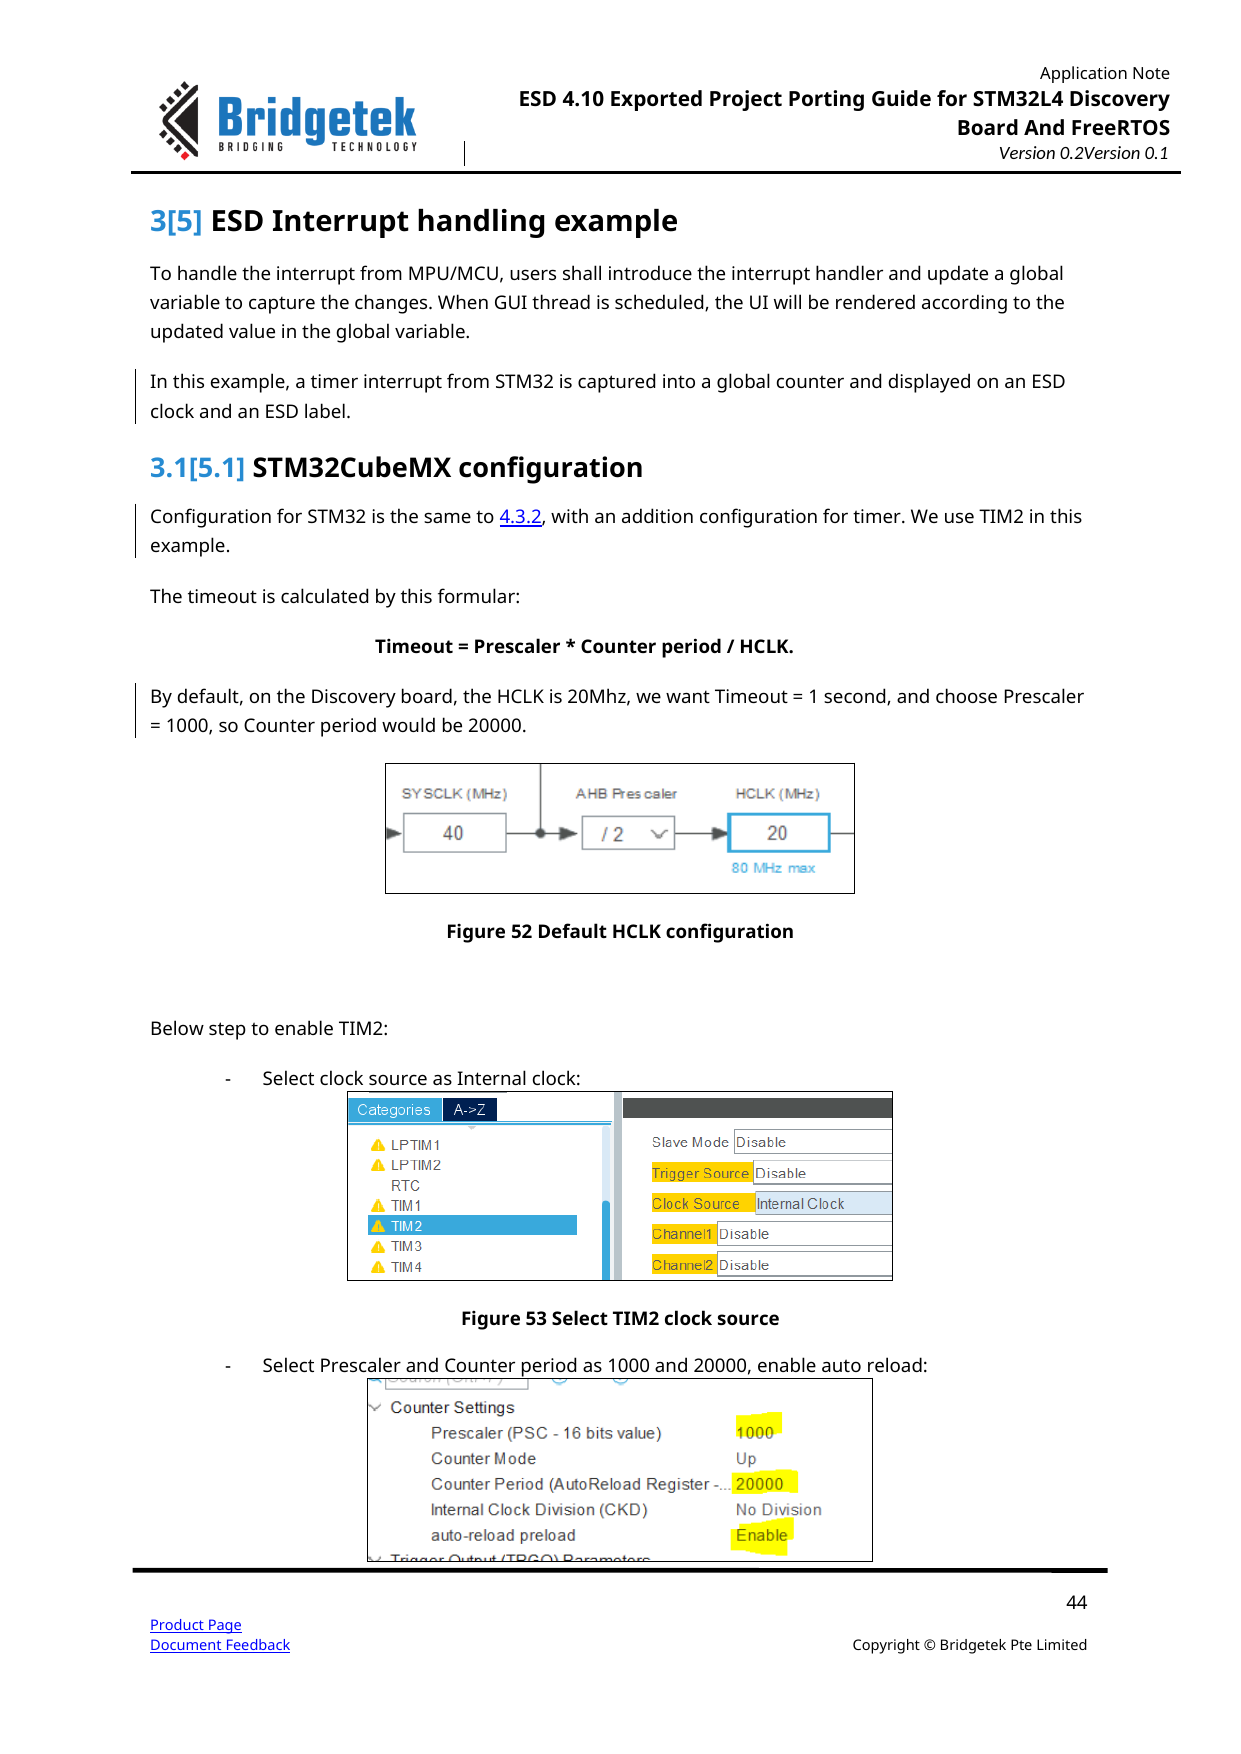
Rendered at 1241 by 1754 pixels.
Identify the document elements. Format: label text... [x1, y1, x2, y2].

text By default, on the Discovery board, the HCLK is 20Mhz, we want Timeout = 1 second, and choose Prescaler = 1000, so Counter period would be 20000. [150, 683, 1090, 738]
list Select clock source as Internal clock: [225, 1065, 1090, 1091]
picture [368, 1379, 872, 1561]
picture [150, 73, 422, 163]
list Select Prescaler and Counter period as 1000 and 20000, enable auto reload: [225, 1352, 1090, 1378]
text The timeout is calculated by this formular: [150, 583, 1090, 608]
text Below step to enable TIM2: [150, 1015, 1090, 1041]
picture [348, 1092, 892, 1280]
text Timeout = Prescaler * Counter period / HCLK. [150, 633, 1090, 658]
subtitle ESD Interrupt handling example [150, 201, 1090, 240]
picture [386, 764, 854, 893]
text Configuration for STM32 is the same to 4.3.2, with an addition configuration for timer. We use TIM2 in this example. [150, 503, 1090, 558]
text To handle the interrupt from MPU/MCU, users shall introduce the interrupt handler and update a global variable to capture the changes. When GUI thread is scheduled, the UI will be rendered according to the updated value in the global variable. [150, 260, 1090, 344]
subtitle STM32CubeMX configuration [150, 448, 1090, 485]
text In this example, a timer interrupt from STM32 is captured into a global counter and displayed on an ESD clock and an ESD label. [150, 369, 1090, 424]
